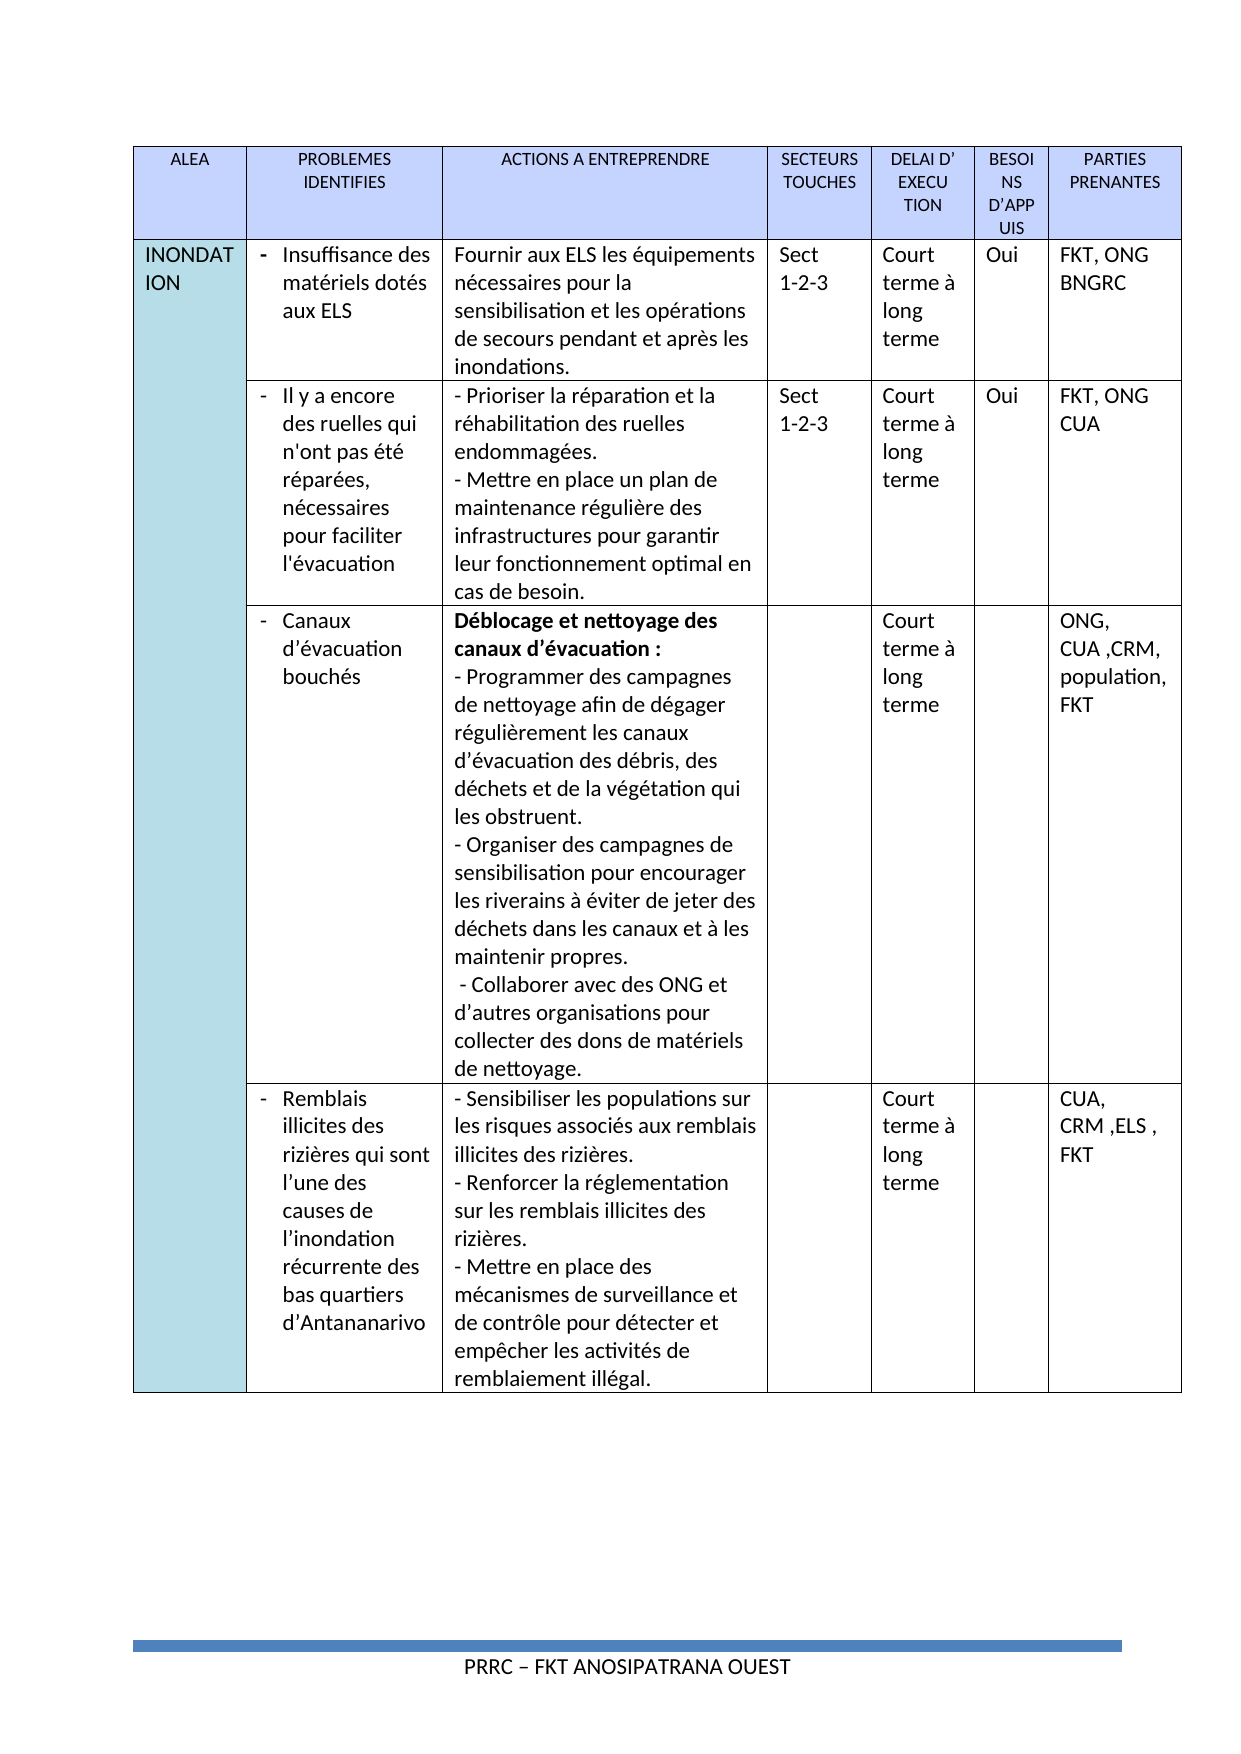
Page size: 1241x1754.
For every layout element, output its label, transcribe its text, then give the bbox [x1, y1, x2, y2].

table_header SECTEURS TOUCHES [768, 147, 871, 239]
table_header BESOINS D’APPUIS [975, 147, 1048, 239]
table_cell Oui [975, 240, 1048, 380]
table_cell [768, 1084, 871, 1392]
table_cell CUA, CRM ,ELS , FKT [1049, 1084, 1181, 1392]
table_cell Sect 1-2-3 [768, 240, 871, 380]
table_cell Court terme à long terme [872, 606, 974, 1083]
table_cell Remblais illicites des rizières qui sont l’une des causes de l’inondation récurrente des bas quartiers d’Antananarivo [247, 1084, 442, 1392]
table_cell INONDATION [134, 240, 246, 1392]
table_header PROBLEMES IDENTIFIES [247, 147, 442, 239]
table_header PARTIES PRENANTES [1049, 147, 1181, 239]
table_cell Oui [975, 381, 1048, 605]
table_cell Canaux d’évacuation bouchés [247, 606, 442, 1083]
table_cell [768, 606, 871, 1083]
table_cell Sect 1-2-3 [768, 381, 871, 605]
table_cell Déblocage et nettoyage des canaux d’évacuation : - Programmer des campagnes de nettoyage afin de dégager régulièrement les canaux d’évacuation des débris, des déchets et de la végétation qui les obstruent. - Organiser des campagnes de sensibilisation pour encourager les riverains à éviter de jeter des déchets dans les canaux et à les maintenir propres. - Collaborer avec des ONG et d’autres organisations pour collecter des dons de matériels de nettoyage. [443, 606, 767, 1083]
table_cell Court terme à long terme [872, 240, 974, 380]
table_cell Court terme à long terme [872, 381, 974, 605]
table_cell [975, 1084, 1048, 1392]
table_cell - Prioriser la réparation et la réhabilitation des ruelles endommagées. - Mettre en place un plan de maintenance régulière des infrastructures pour garantir leur fonctionnement optimal en cas de besoin. [443, 381, 767, 605]
table_header DELAI D’ EXECU TION [872, 147, 974, 239]
table_cell Insuffisance des matériels dotés aux ELS [247, 240, 442, 380]
table_cell Court terme à long terme [872, 1084, 974, 1392]
table_cell FKT, ONG BNGRC [1049, 240, 1181, 380]
table_cell Il y a encore des ruelles qui n'ont pas été réparées, nécessaires pour faciliter l'évacuation [247, 381, 442, 605]
table_cell ONG, CUA ,CRM, population, FKT [1049, 606, 1181, 1083]
table_cell FKT, ONG CUA [1049, 381, 1181, 605]
table_cell - Sensibiliser les populations sur les risques associés aux remblais illicites des rizières. - Renforcer la réglementation sur les remblais illicites des rizières. - Mettre en place des mécanismes de surveillance et de contrôle pour détecter et empêcher les activités de remblaiement illégal. [443, 1084, 767, 1392]
table_cell [975, 606, 1048, 1083]
table_header ACTIONS A ENTREPRENDRE [443, 147, 767, 239]
table_header ALEA [134, 147, 246, 239]
table_cell Fournir aux ELS les équipements nécessaires pour la sensibilisation et les opérations de secours pendant et après les inondations. [443, 240, 767, 380]
